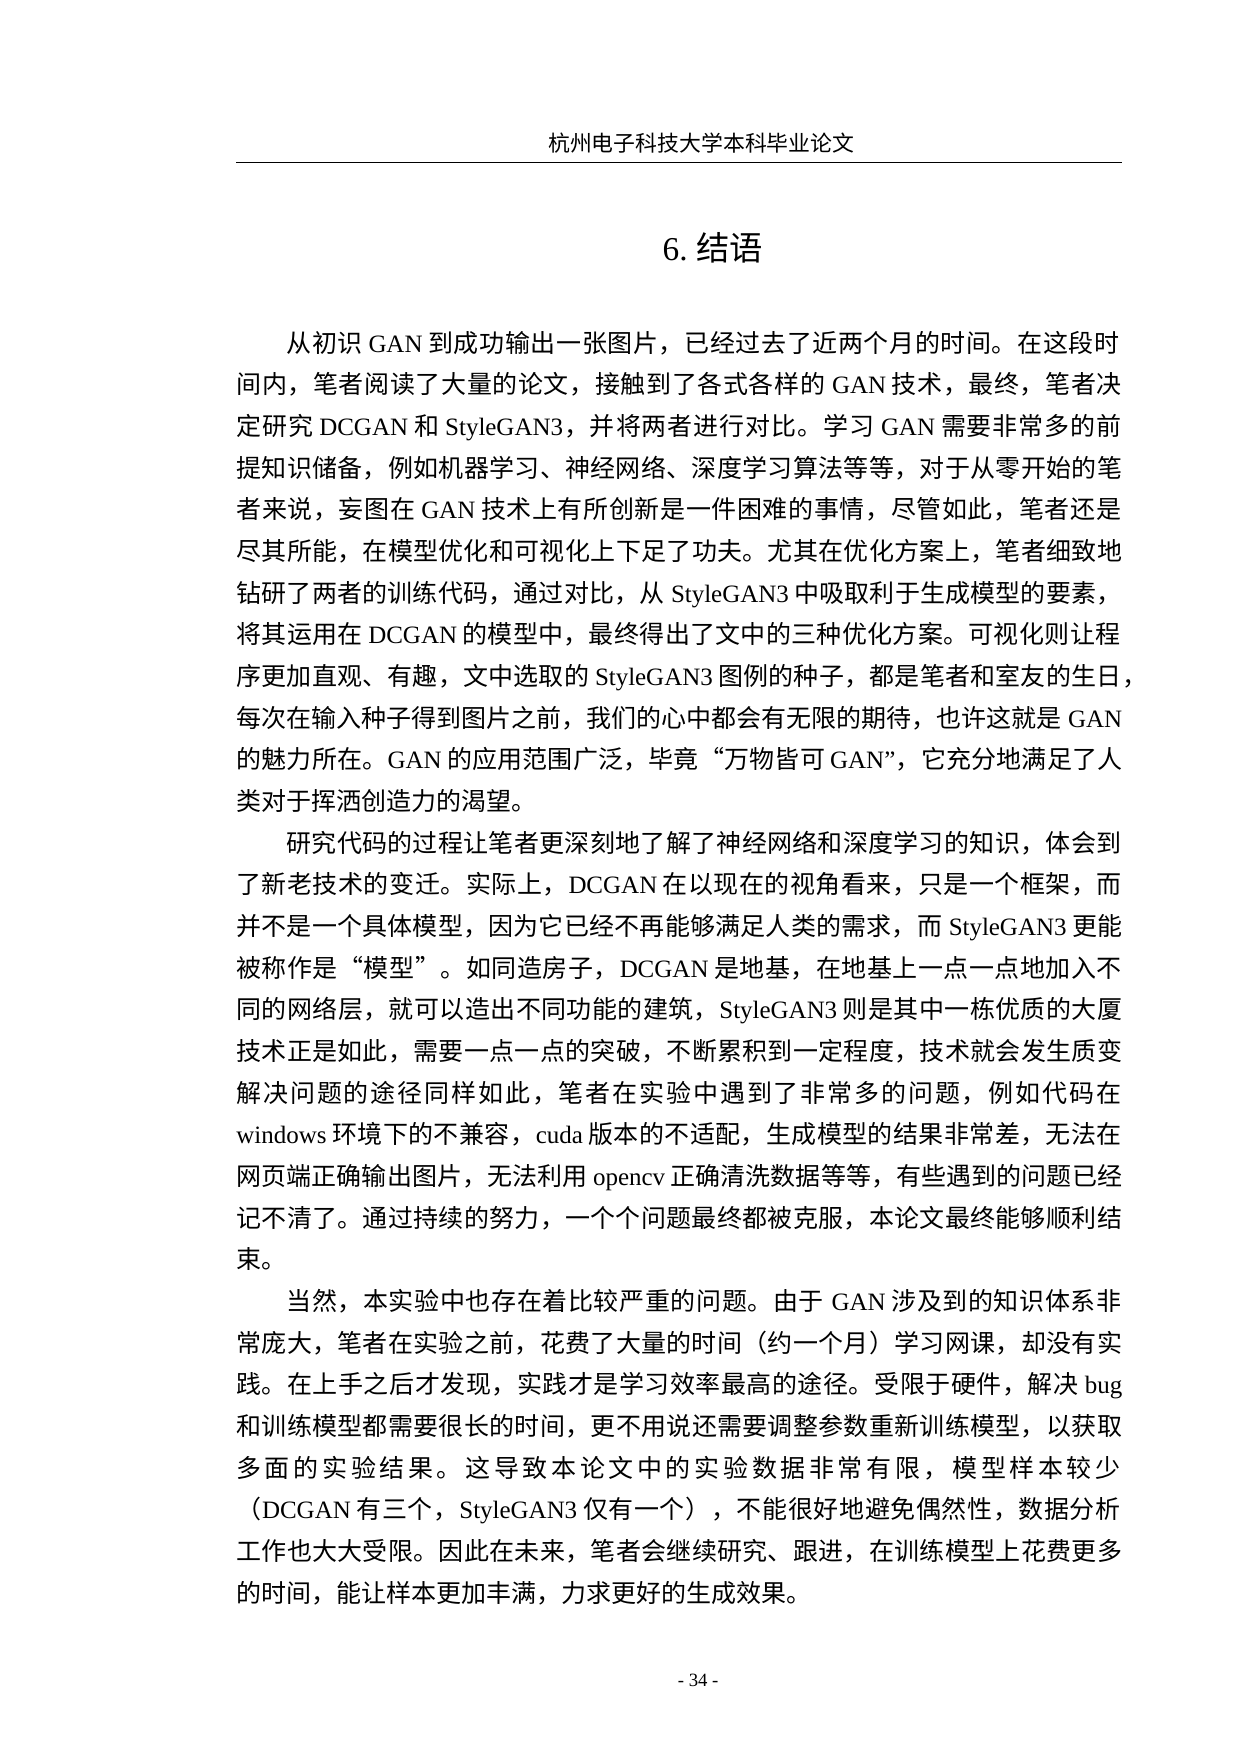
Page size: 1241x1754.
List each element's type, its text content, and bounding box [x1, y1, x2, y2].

text 当然，本实验中也存在着比较严重的问题。由于GAN涉及到的知识体系非常庞大，笔者在实验之前，花费了大量的时间（约一个月）学习网课，却没有实践。在上手之后才发现，实践才是学习效率最高的途径。受限于硬件，解决bug和训练模型都需要很长的时间，更不用说还需要调整参数重新训练模型，以获取多面的实验结果。这导致本论文中的实验数据非常有限，模型样本较少（DCGAN有三个，StyleGAN3仅有一个），不能很好地避免偶然性，数据分析工作也大大受限。因此在未来，笔者会继续研究、跟进，在训练模型上花费更多的时间，能让样本更加丰满，力求更好的生成效果。 [236, 1277, 1122, 1611]
text 从初识GAN到成功输出一张图片，已经过去了近两个月的时间。在这段时间内，笔者阅读了大量的论文，接触到了各式各样的GAN技术，最终，笔者决定研究DCGAN和StyleGAN3，并将两者进行对比。学习GAN需要非常多的前提知识储备，例如机器学习、神经网络、深度学习算法等等，对于从零开始的笔者来说，妄图在GAN技术上有所创新是一件困难的事情，尽管如此，笔者还是尽其所能，在模型优化和可视化上下足了功夫。尤其在优化方案上，笔者细致地钻研了两者的训练代码，通过对比，从StyleGAN3中吸取利于生成模型的要素，将其运用在DCGAN的模型中，最终得出了文中的三种优化方案。可视化则让程序更加直观、有趣，文中选取的StyleGAN3图例的种子，都是笔者和室友的生日，每次在输入种子得到图片之前，我们的心中都会有无限的期待，也许这就是GAN的魅力所在。GAN的应用范围广泛，毕竟“万物皆可GAN”，它充分地满足了人类对于挥洒创造力的渴望。 [236, 319, 1122, 819]
text 研究代码的过程让笔者更深刻地了解了神经网络和深度学习的知识，体会到了新老技术的变迁。实际上，DCGAN在以现在的视角看来，只是一个框架，而并不是一个具体模型，因为它已经不再能够满足人类的需求，而StyleGAN3更能被称作是“模型”。如同造房子，DCGAN是地基，在地基上一点一点地加入不同的网络层，就可以造出不同功能的建筑，StyleGAN3则是其中一栋优质的大厦。技术正是如此，需要一点一点的突破，不断累积到一定程度，技术就会发生质变。解决问题的途径同样如此，笔者在实验中遇到了非常多的问题，例如代码在windows环境下的不兼容，cuda版本的不适配，生成模型的结果非常差，无法在网页端正确输出图片，无法利用opencv正确清洗数据等等，有些遇到的问题已经记不清了。通过持续的努力，一个个问题最终都被克服，本论文最终能够顺利结束。 [236, 819, 1122, 1277]
subtitle 结语 [236, 227, 1122, 269]
